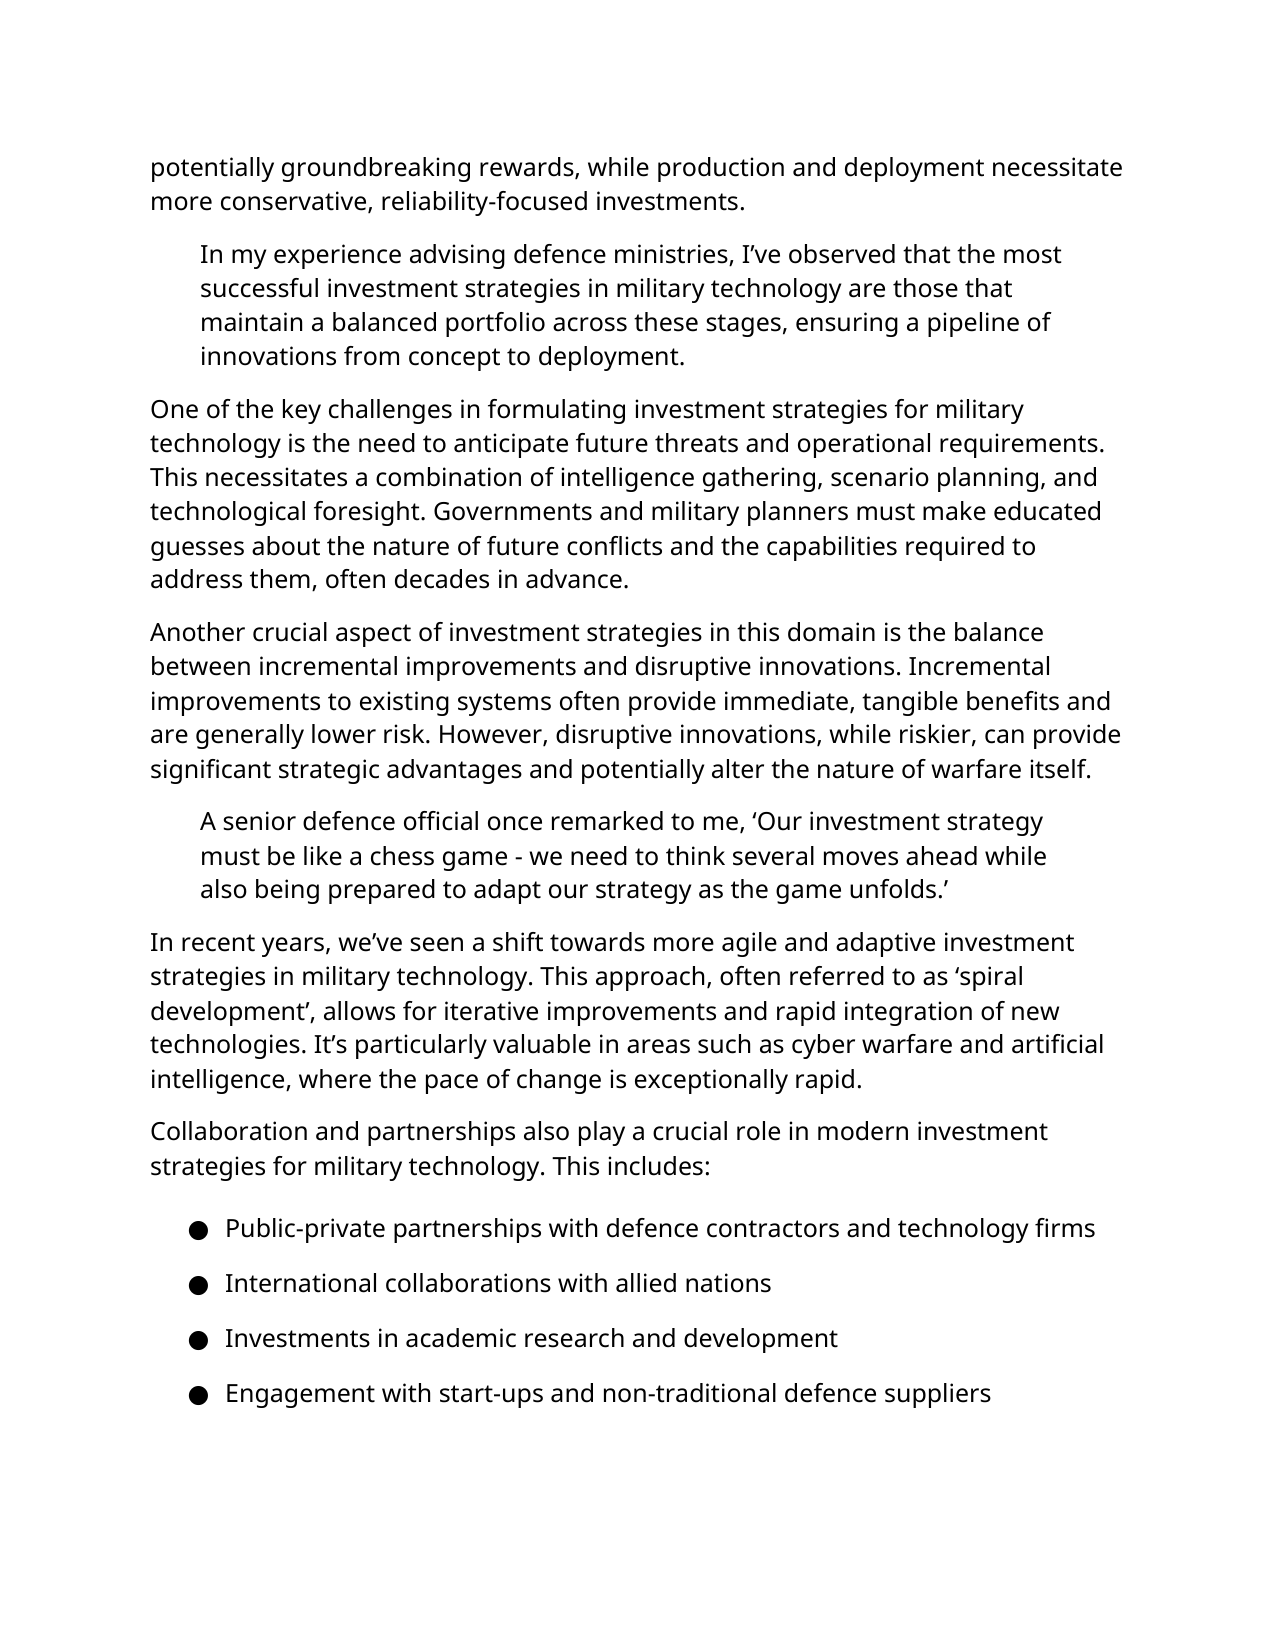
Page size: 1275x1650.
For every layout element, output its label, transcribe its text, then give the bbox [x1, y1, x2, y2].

text A senior defence official once remarked to me, ‘Our investment strategy must be like a chess game - we need to think several moves ahead while also being prepared to adapt our strategy as the game unfolds.’ [200, 804, 1075, 906]
list Public-private partnerships with defence contractors and technology firms [187, 1201, 1125, 1252]
text Another crucial aspect of investment strategies in this domain is the balance between incremental improvements and disruptive innovations. Incremental improvements to existing systems often provide immediate, tangible benefits and are generally lower risk. However, disruptive innovations, while riskier, can provide significant strategic advantages and potentially alter the nature of warfare itself. [150, 615, 1125, 785]
text In recent years, we’ve seen a shift towards more agile and adaptive investment strategies in military technology. This approach, often referred to as ‘spiral development’, allows for iterative improvements and rapid integration of new technologies. It’s particularly valuable in areas such as cyber warfare and artificial intelligence, where the pace of change is exceptionally rapid. [150, 925, 1125, 1095]
text Collaboration and partnerships also play a crucial role in modern investment strategies for military technology. This includes: [150, 1114, 1125, 1182]
list Investments in academic research and development [187, 1311, 1125, 1362]
list International collaborations with allied nations [187, 1256, 1125, 1307]
text One of the key challenges in formulating investment strategies for military technology is the need to anticipate future threats and operational requirements. This necessitates a combination of intelligence gathering, scenario planning, and technological foresight. Governments and military planners must make educated guesses about the nature of future conflicts and the capabilities required to address them, often decades in advance. [150, 392, 1125, 596]
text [150, 150, 1125, 218]
text In my experience advising defence ministries, I’ve observed that the most successful investment strategies in military technology are those that maintain a balanced portfolio across these stages, ensuring a pipeline of innovations from concept to deployment. [200, 237, 1075, 373]
list Engagement with start-ups and non-traditional defence suppliers [187, 1366, 1125, 1417]
